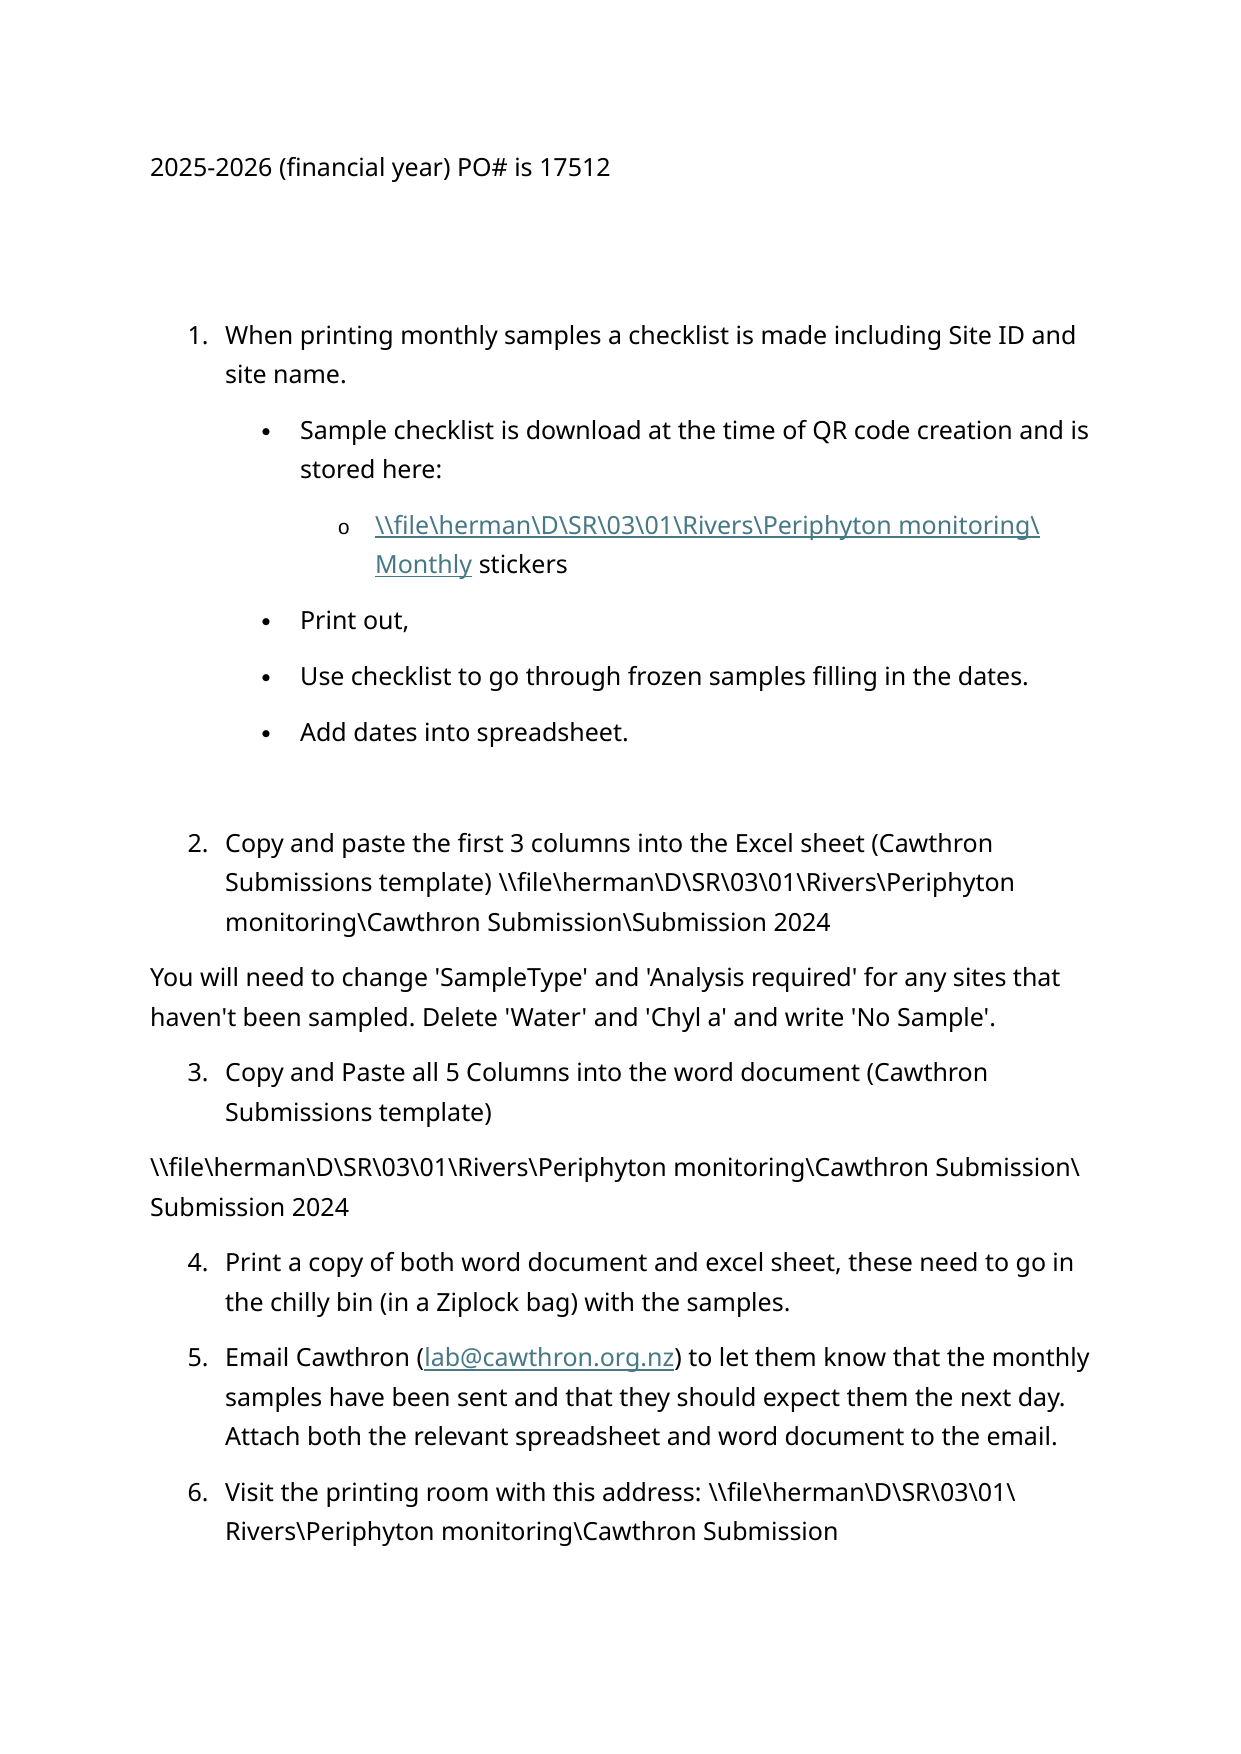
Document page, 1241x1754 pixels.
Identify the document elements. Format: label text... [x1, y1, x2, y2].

list Sample checklist is download at the time of QR code creation and is stored here: [262, 412, 1090, 486]
list Add dates into spreadsheet. [262, 714, 1090, 748]
text 2025-2026 (financial year) PO# is 17512 [150, 150, 1090, 184]
list When printing monthly samples a checklist is made including Site ID and site name. [187, 317, 1090, 391]
list Copy and paste the first 3 columns into the Excel sheet (Cawthron Submissions template) \\file\herman\D\SR\03\01\Rivers\Periphyton monitoring\Cawthron Submission\Submission 2024 [187, 826, 1090, 938]
list Print a copy of both word document and excel sheet, these need to go in the chilly bin (in a Ziplock bag) with the samples. [187, 1245, 1090, 1318]
list \\file\herman\D\SR\03\01\Rivers\Periphyton monitoring\Monthly stickers [337, 507, 1090, 581]
list Use checklist to go through frozen samples filling in the dates. [262, 658, 1090, 692]
list Visit the printing room with this address: \\file\herman\D\SR\03\01\Rivers\Periphyton monitoring\Cawthron Submission [187, 1474, 1090, 1547]
list Email Cawthron (lab@cawthron.org.nz) to let them know that the monthly samples have been sent and that they should expect them the next day. Attach both the relevant spreadsheet and word document to the email. [187, 1340, 1090, 1452]
list Copy and Paste all 5 Columns into the word document (Cawthron Submissions template) [187, 1055, 1090, 1128]
text \\file\herman\D\SR\03\01\Rivers\Periphyton monitoring\Cawthron Submission\Submission 2024 [150, 1150, 1090, 1223]
list Print out, [262, 602, 1090, 637]
text You will need to change 'SampleType' and 'Analysis required' for any sites that haven't been sampled. Delete 'Water' and 'Chyl a' and write 'No Sample'. [150, 960, 1090, 1033]
